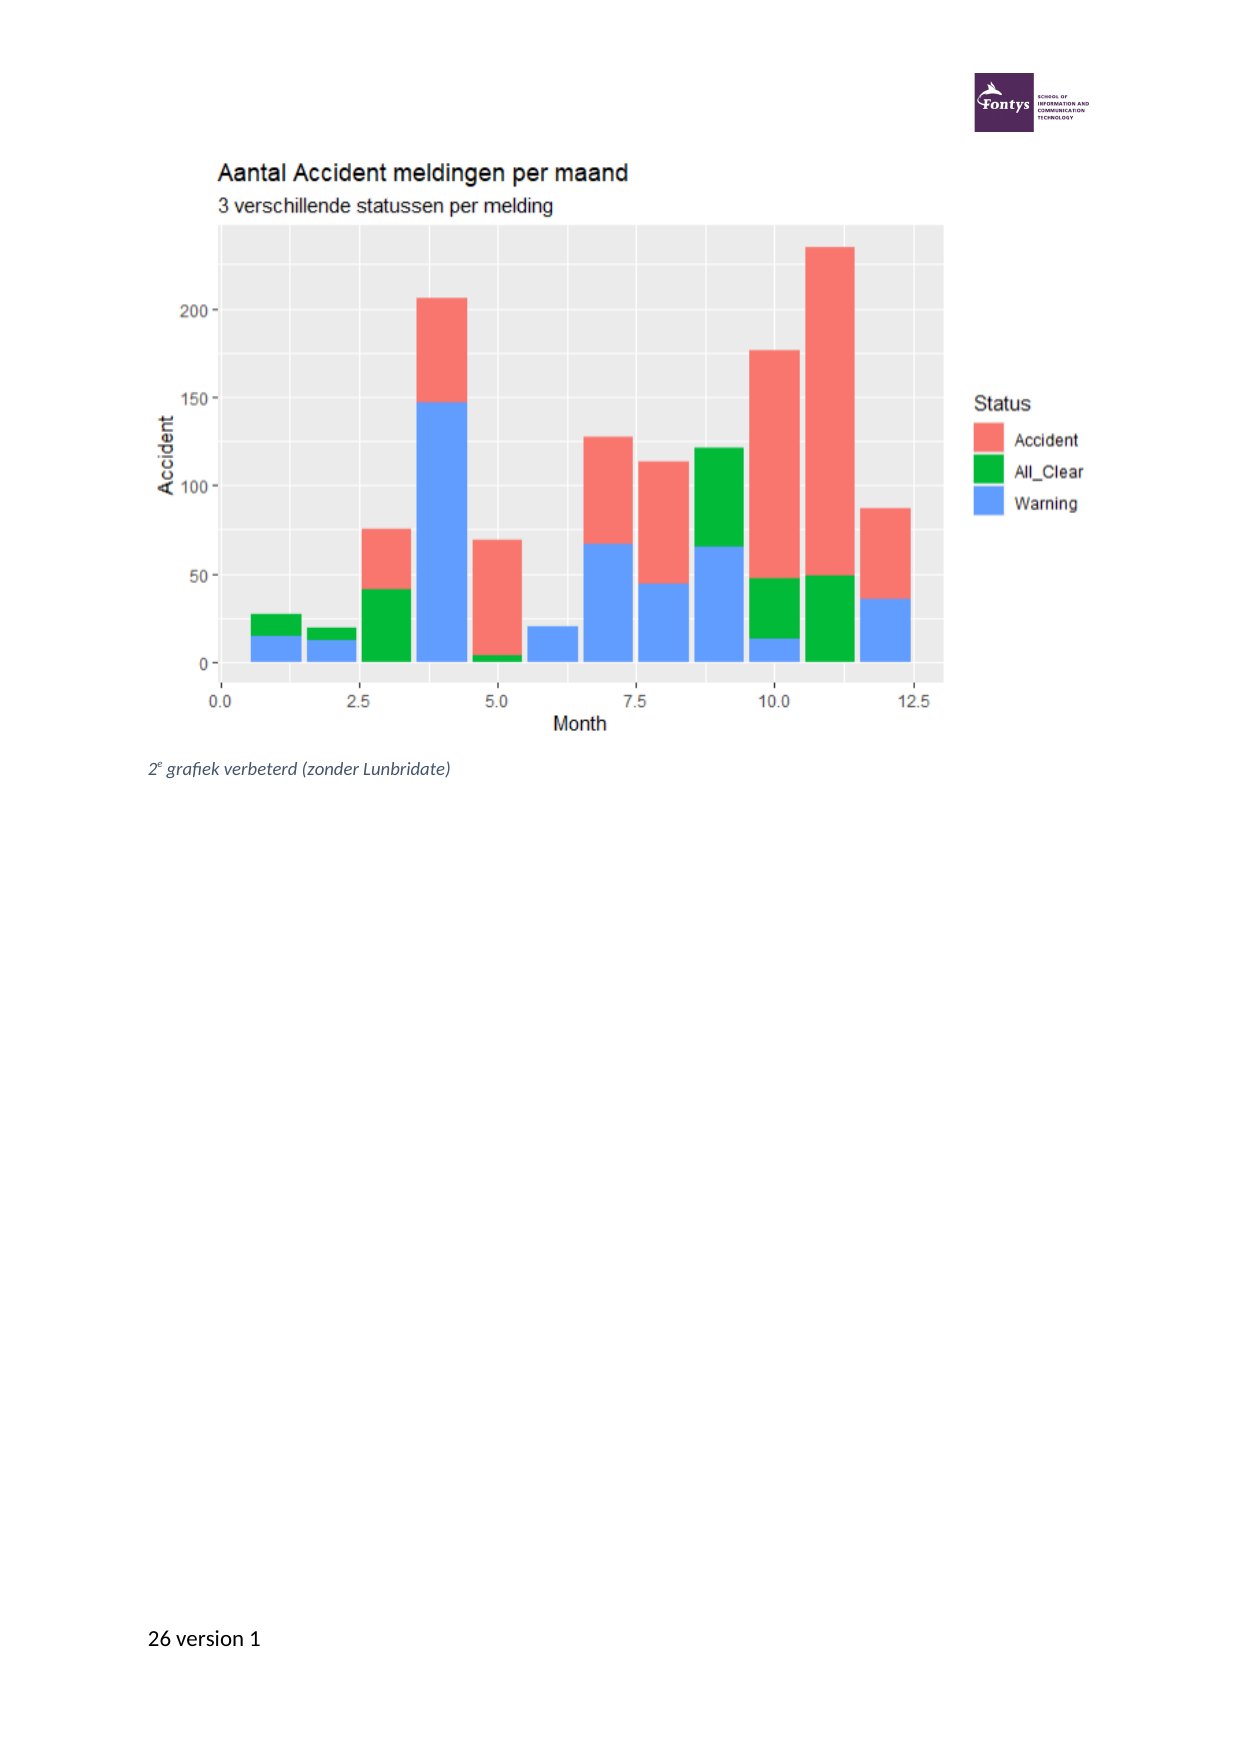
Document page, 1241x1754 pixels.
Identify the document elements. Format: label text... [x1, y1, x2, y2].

text 2e grafiek verbeterd (zonder Lunbridate) [148, 757, 1093, 780]
picture [974, 73, 1093, 132]
picture [147, 147, 1093, 739]
